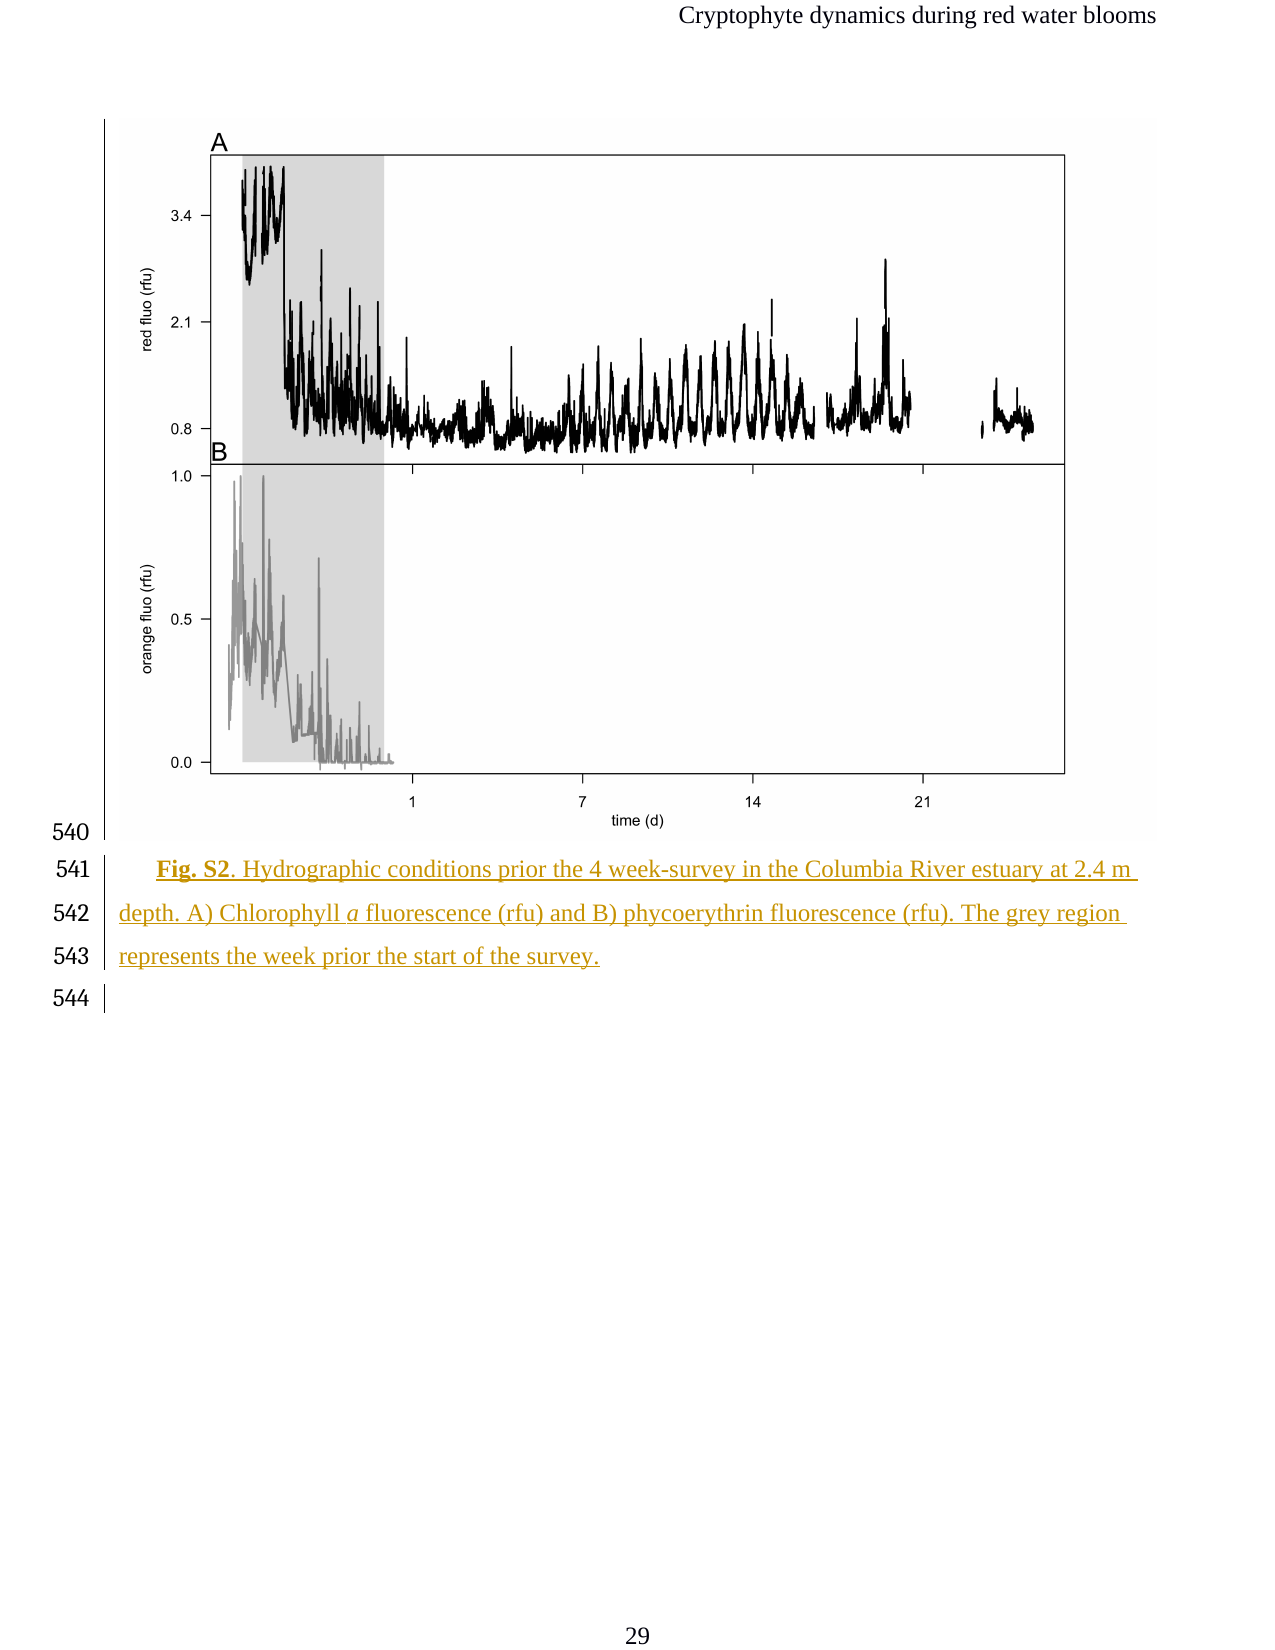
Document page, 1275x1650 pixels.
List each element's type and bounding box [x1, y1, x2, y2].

picture [118, 118, 1157, 841]
